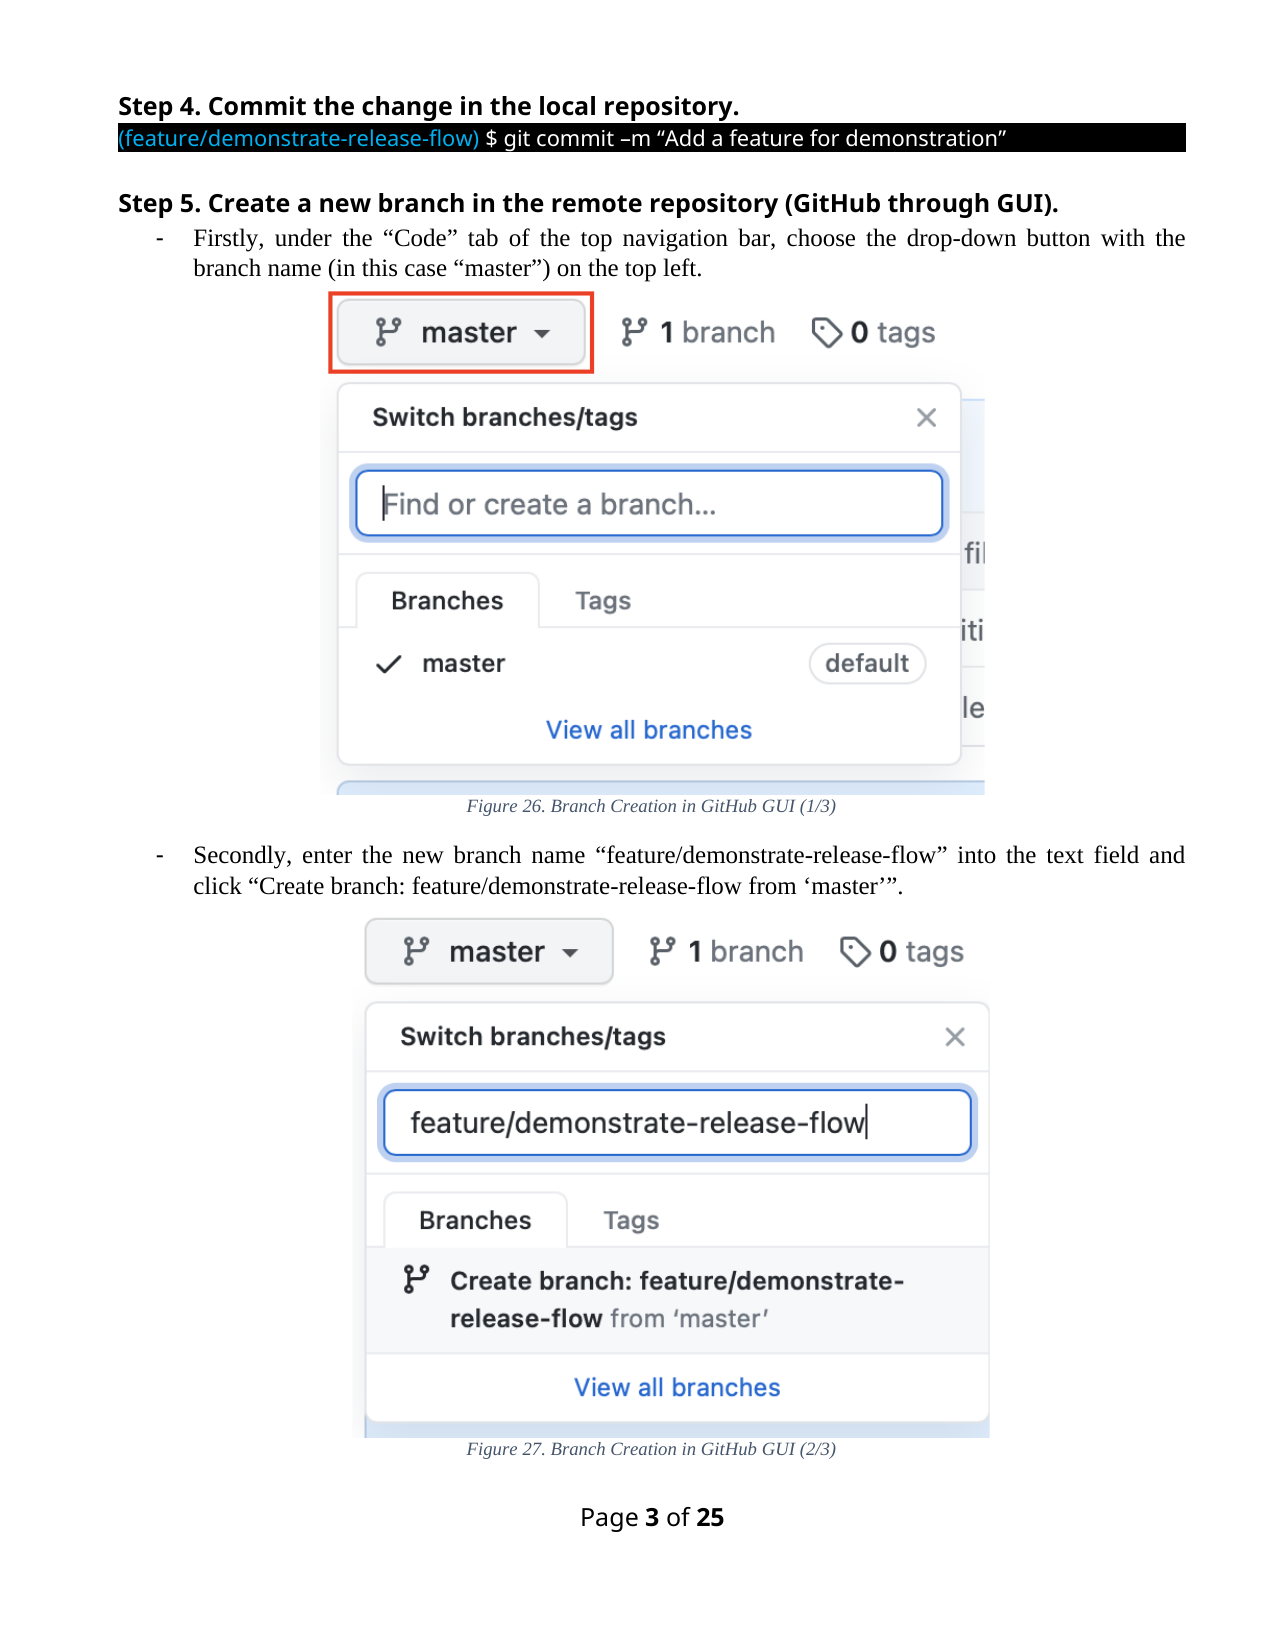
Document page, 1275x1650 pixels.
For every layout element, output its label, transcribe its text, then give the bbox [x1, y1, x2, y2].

subtitle Step 4. Commit the change in the local repository. [118, 89, 1186, 123]
list Secondly, enter the new branch name “feature/demonstrate-release-flow” into the text field and click “Create branch: feature/demonstrate-release-flow from ‘master’”. [156, 837, 1186, 900]
list Firstly, under the “Code” tab of the top navigation bar, choose the drop-down button with the branch name (in this case “master”) on the top left. [156, 219, 1186, 282]
text Figure 26. Branch Creation in GitHub GUI (1/3) [118, 795, 1186, 816]
text (feature/demonstrate-release-flow) $ git commit –m “Add a feature for demonstration” [118, 123, 1186, 152]
picture [320, 282, 985, 795]
subtitle Step 5. Create a new branch in the remote repository (GitHub through GUI). [118, 185, 1186, 219]
picture [352, 900, 990, 1438]
text Figure 27. Branch Creation in GitHub GUI (2/3) [118, 1437, 1186, 1459]
